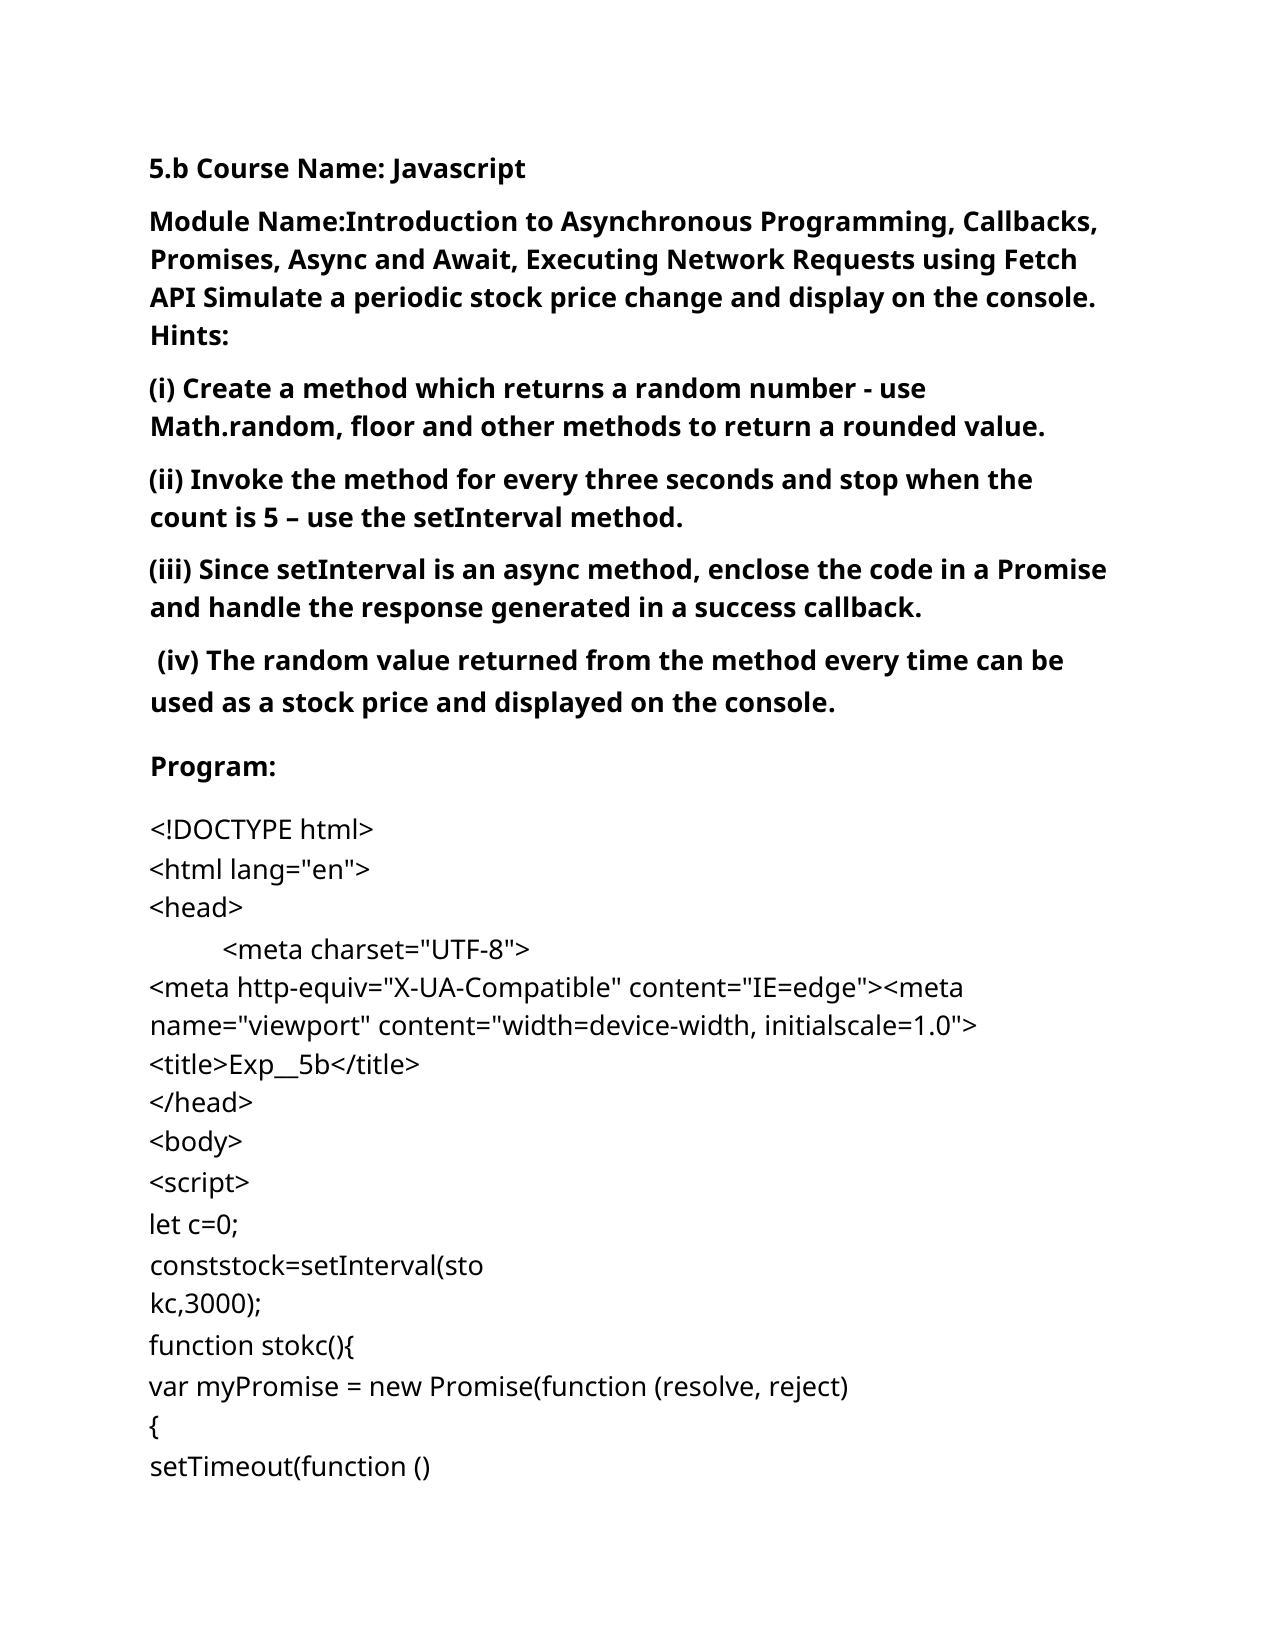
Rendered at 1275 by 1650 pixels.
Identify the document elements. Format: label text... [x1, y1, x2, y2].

text <head> [148, 889, 1107, 926]
text (iii) Since setInterval is an async method, enclose the code in a Promise and handle the response generated in a success callback. [148, 551, 1112, 626]
text { [148, 1406, 1107, 1443]
text <body> [148, 1122, 1107, 1159]
text </head> [148, 1084, 1107, 1121]
text <script> [148, 1164, 486, 1201]
text <html lang="en"> [148, 850, 1107, 887]
text var myPromise = new Promise(function (resolve, reject) [148, 1367, 1107, 1404]
text Module Name:Introduction to Asynchronous Programming, Callbacks, Promises, Async and Await, Executing Network Requests using Fetch API Simulate a periodic stock price change and display on the console. Hints: [148, 203, 1112, 353]
text <meta charset="UTF-8"> [148, 930, 1125, 967]
text (iv) The random value returned from the method every time can be used as a stock price and displayed on the console. [150, 642, 1125, 721]
text <title>Exp__5b</title> [148, 1045, 1107, 1082]
text <meta http-equiv="X-UA-Compatible" content="IE=edge"><meta name="viewport" content="width=device-width, initialscale=1.0"> [148, 969, 982, 1043]
text setTimeout(function () [148, 1447, 904, 1484]
text let c=0; [148, 1205, 486, 1242]
text conststock=setInterval(stokc,3000); [149, 1247, 486, 1321]
text function stokc(){ [148, 1326, 486, 1363]
text Program: [150, 747, 1125, 784]
text (ii) Invoke the method for every three seconds and stop when the count is 5 – use the setInterval method. [148, 460, 1112, 535]
text 5.b Course Name: Javascript [148, 150, 1112, 187]
text <!DOCTYPE html> [150, 810, 1125, 847]
text (i) Create a method which returns a random number - use Math.random, floor and other methods to return a rounded value. [148, 369, 1112, 444]
